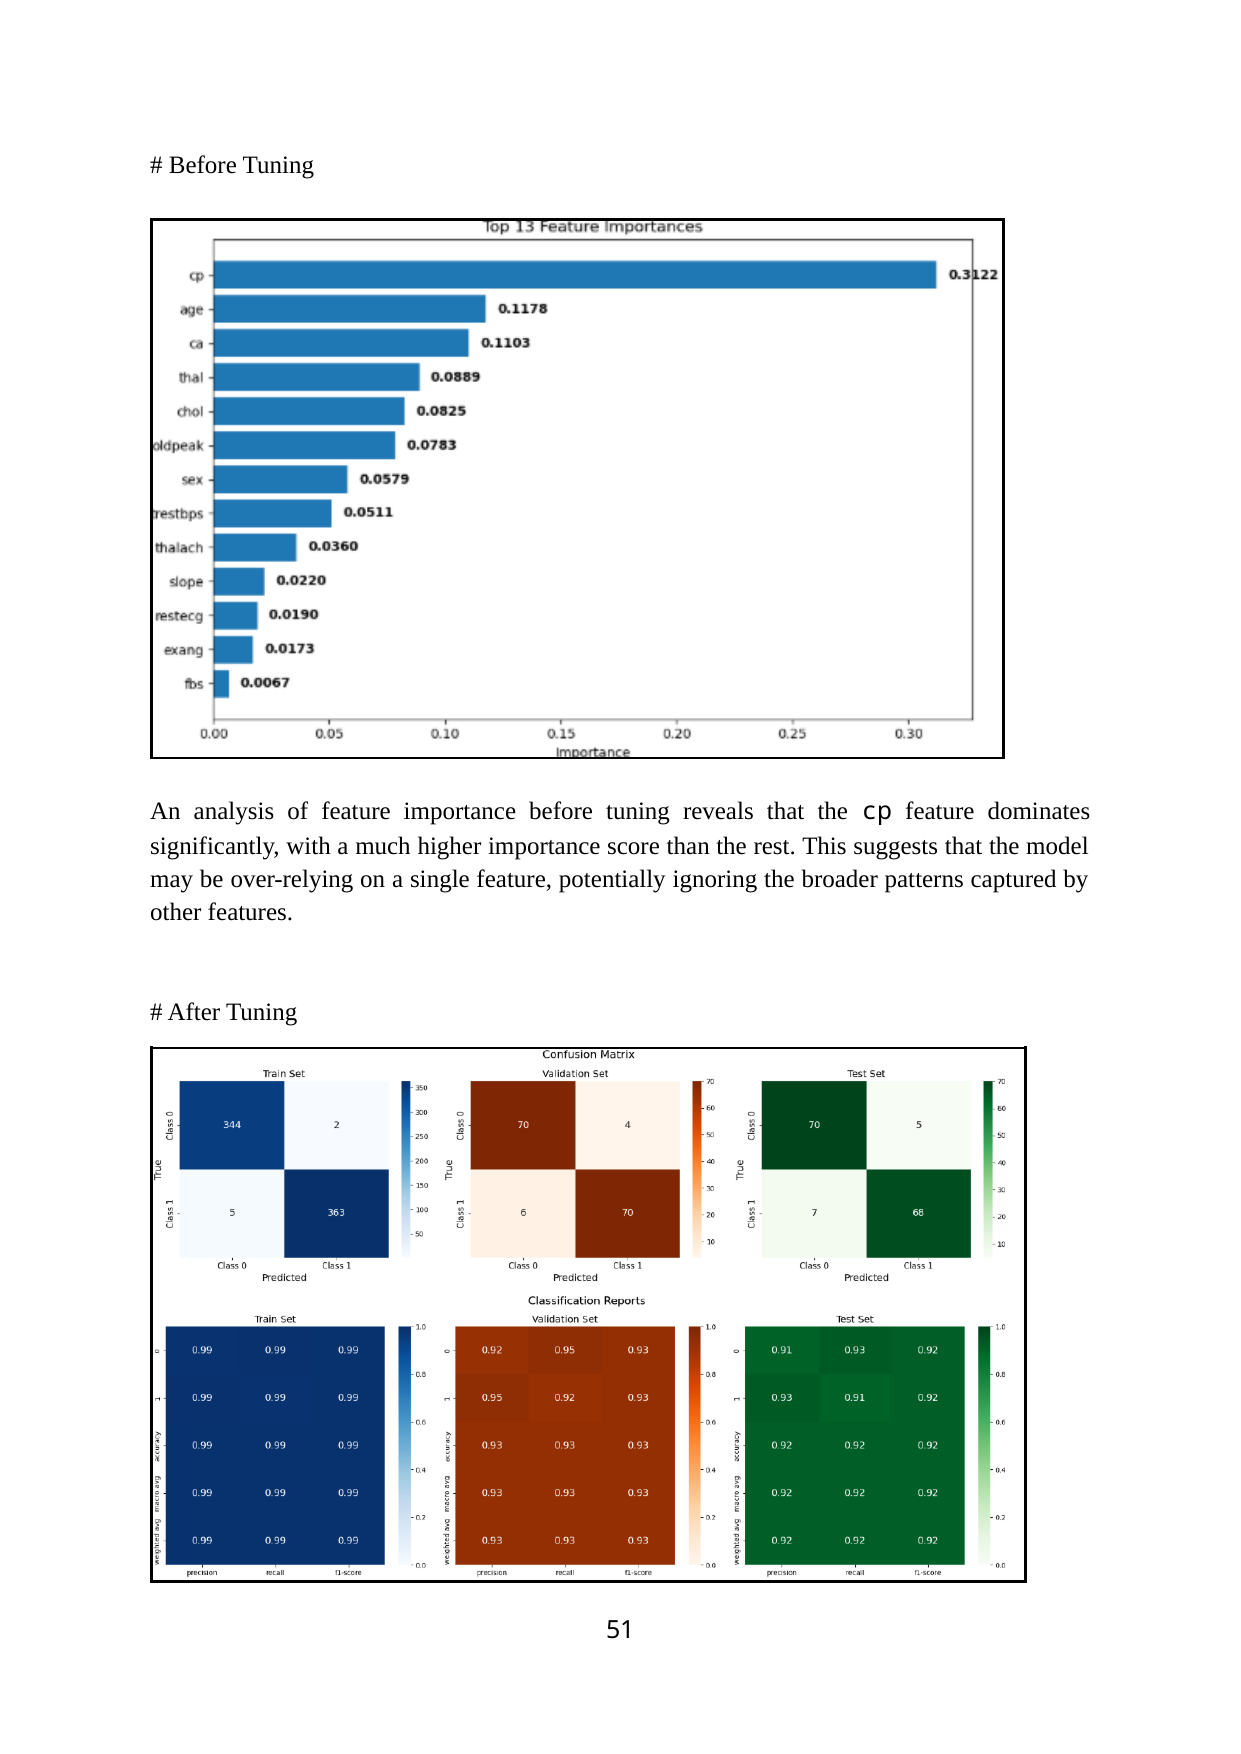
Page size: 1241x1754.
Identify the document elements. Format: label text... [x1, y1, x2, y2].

picture [153, 221, 1002, 757]
text # After Tuning [150, 997, 1090, 1026]
text # Before Tuning [150, 150, 1090, 179]
picture [153, 1049, 1024, 1580]
text An analysis of feature importance before tuning reveals that the cp feature dominates significantly, with a much higher importance score than the rest. This suggests that the model may be over-relying on a single feature, potentially ignoring the broader patterns captured by other features. [150, 793, 1090, 926]
